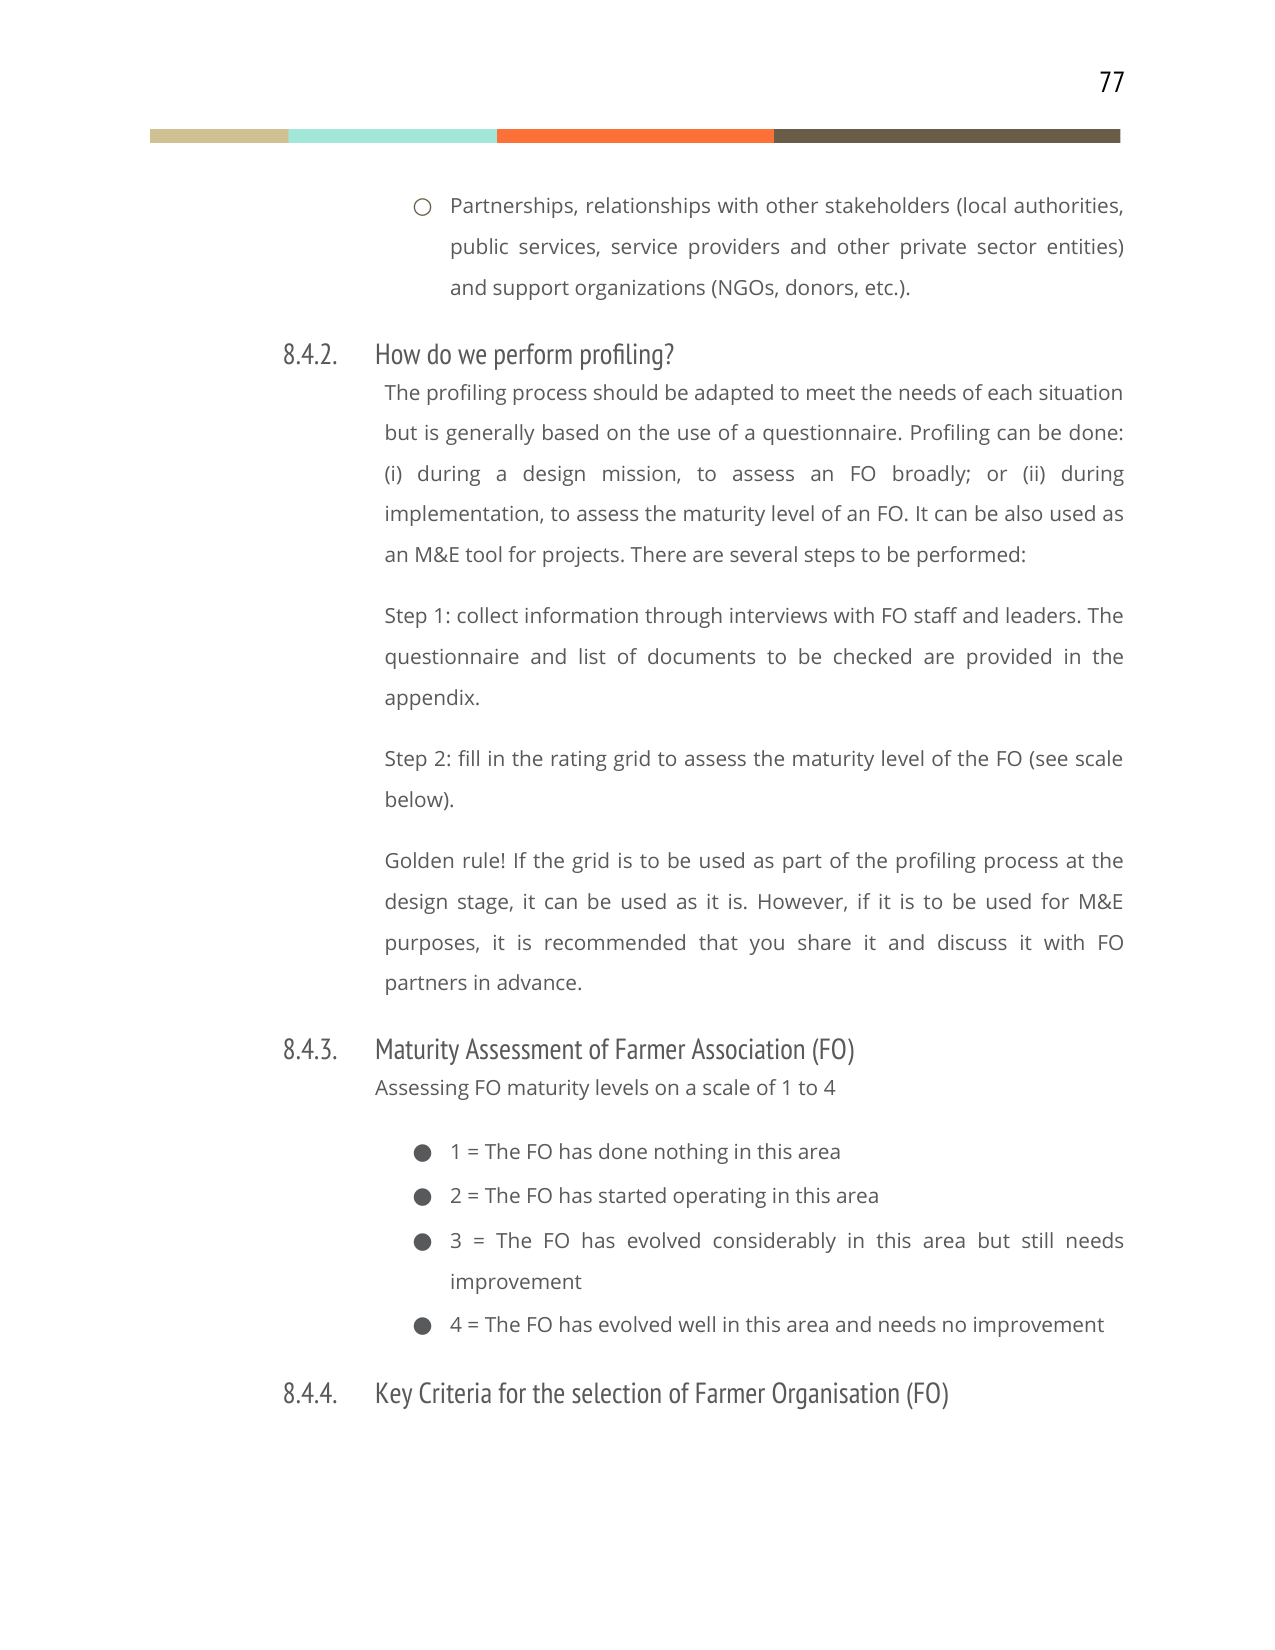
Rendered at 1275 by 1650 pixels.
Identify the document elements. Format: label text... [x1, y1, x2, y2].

list 3 = The FO has evolved considerably in this area but still needs improvement [412, 1224, 1125, 1296]
text Golden rule! If the grid is to be used as part of the profiling process at the design stage, it can be used as it is. However, if it is to be used for M&E purposes, it is recommended that you share it and discuss it with FO partners in advance. [384, 846, 1125, 997]
subtitle Maturity Assessment of Farmer Association (FO) [337, 1030, 1125, 1067]
text Step 2: fill in the rating grid to assess the maturity level of the FO (see scale below). [384, 744, 1125, 813]
list 4 = The FO has evolved well in this area and needs no improvement [412, 1308, 1125, 1339]
list 1 = The FO has done nothing in this area [412, 1134, 1125, 1166]
picture [150, 129, 1121, 143]
list 2 = The FO has started operating in this area [412, 1179, 1125, 1211]
text Step 1: collect information through interviews with FO staff and leaders. The questionnaire and list of documents to be checked are provided in the appendix. [384, 602, 1125, 711]
list Partnerships, relationships with other stakeholders (local authorities, public services, service providers and other private sector entities) and support organizations (NGOs, donors, etc.). [412, 189, 1125, 301]
subtitle How do we perform profiling? [337, 334, 1125, 372]
subtitle Key Criteria for the selection of Farmer Organisation (FO) [337, 1373, 1125, 1411]
text Assessing FO maturity levels on a scale of 1 to 4 [375, 1073, 1125, 1102]
text The profiling process should be adapted to meet the needs of each situation but is generally based on the use of a questionnaire. Profiling can be done: (i) during a design mission, to assess an FO broadly; or (ii) during implementation, to assess the maturity level of an FO. It can be also used as an M&E tool for projects. There are several steps to be performed: [384, 378, 1125, 569]
